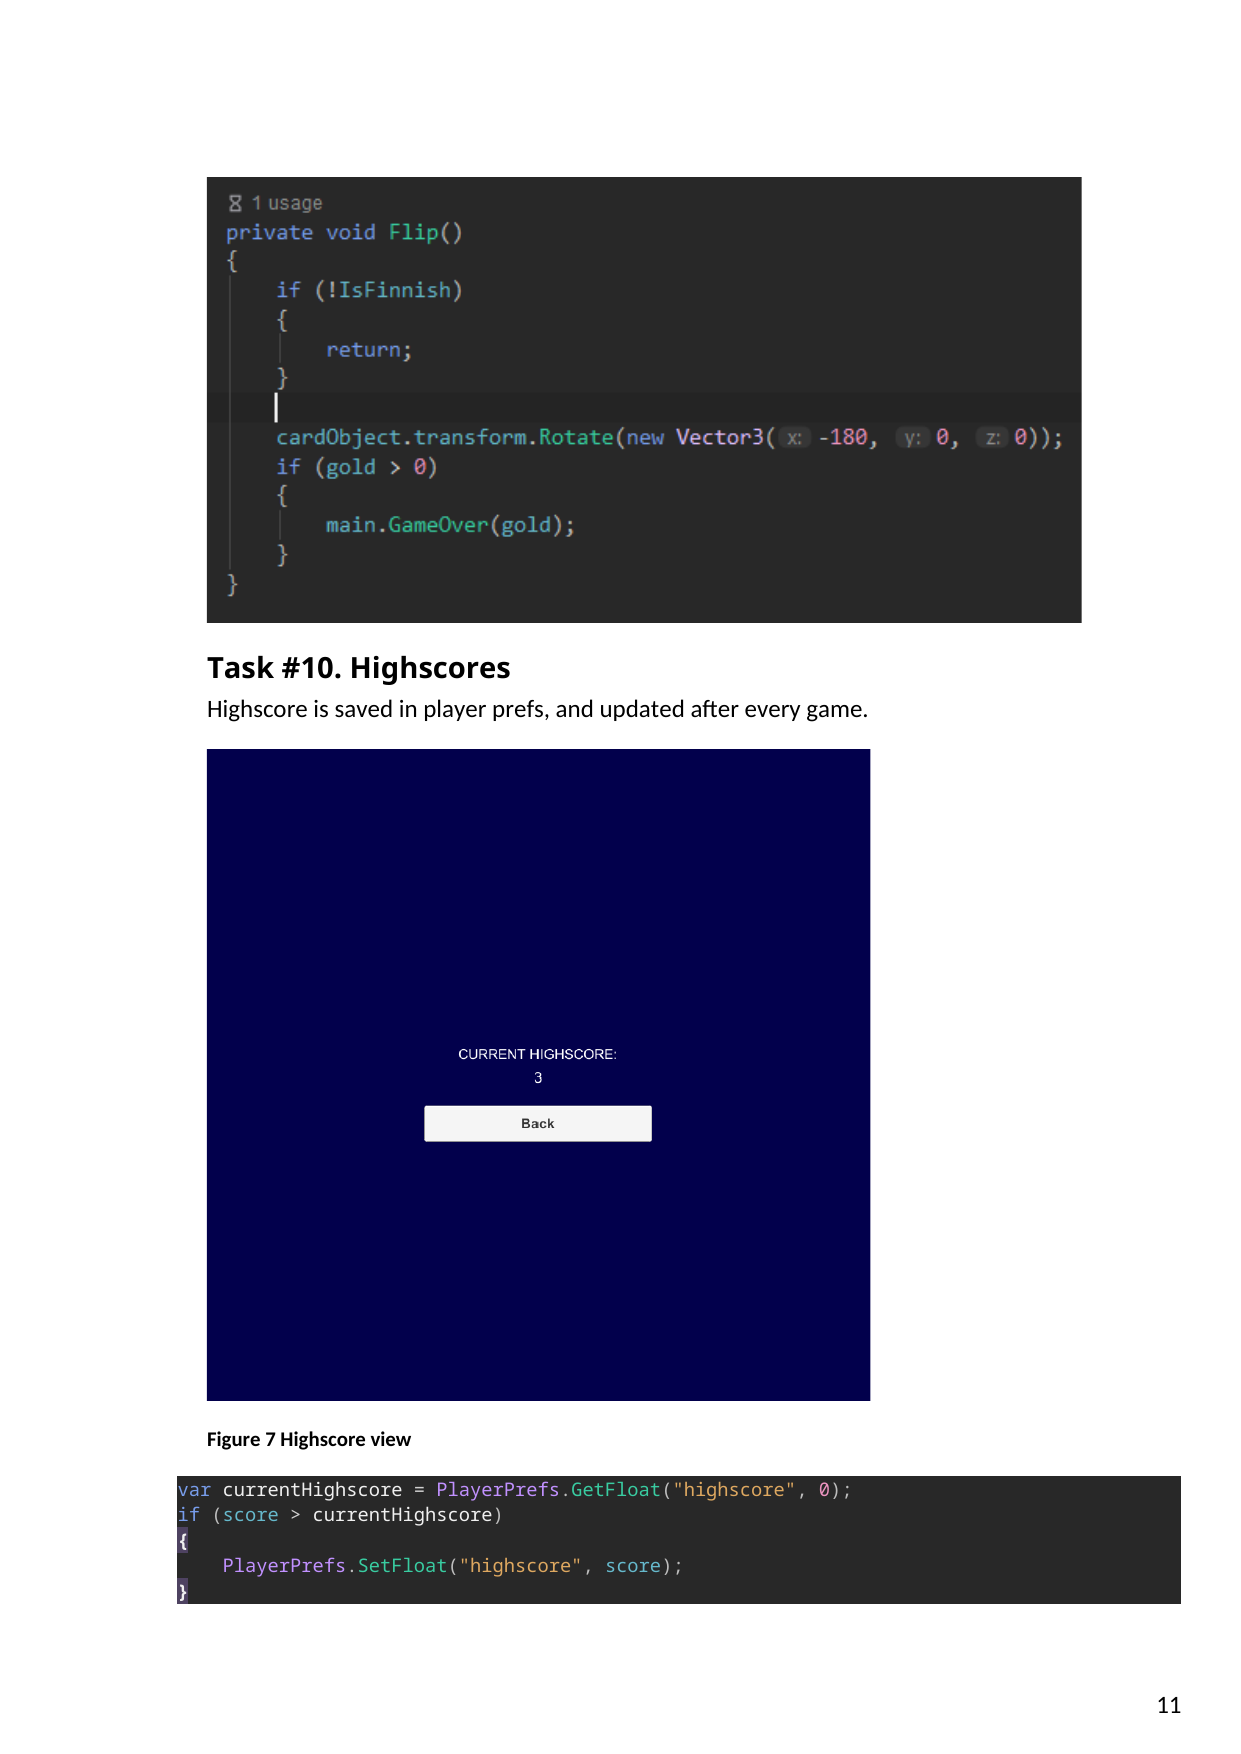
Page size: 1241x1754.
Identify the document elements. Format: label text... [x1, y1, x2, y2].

picture [206, 749, 871, 1401]
text var currentHighscore = PlayerPrefs.GetFloat("highscore", 0); if (score > currentHighscore) { PlayerPrefs.SetFloat("highscore", score); } [177, 1476, 1181, 1604]
subtitle Task #10. Highscores [177, 648, 1181, 687]
picture [206, 177, 1082, 623]
text Figure 7 Highscore view [177, 1426, 1181, 1452]
text Highscore is saved in player prefs, and updated after every game. [177, 693, 1181, 724]
